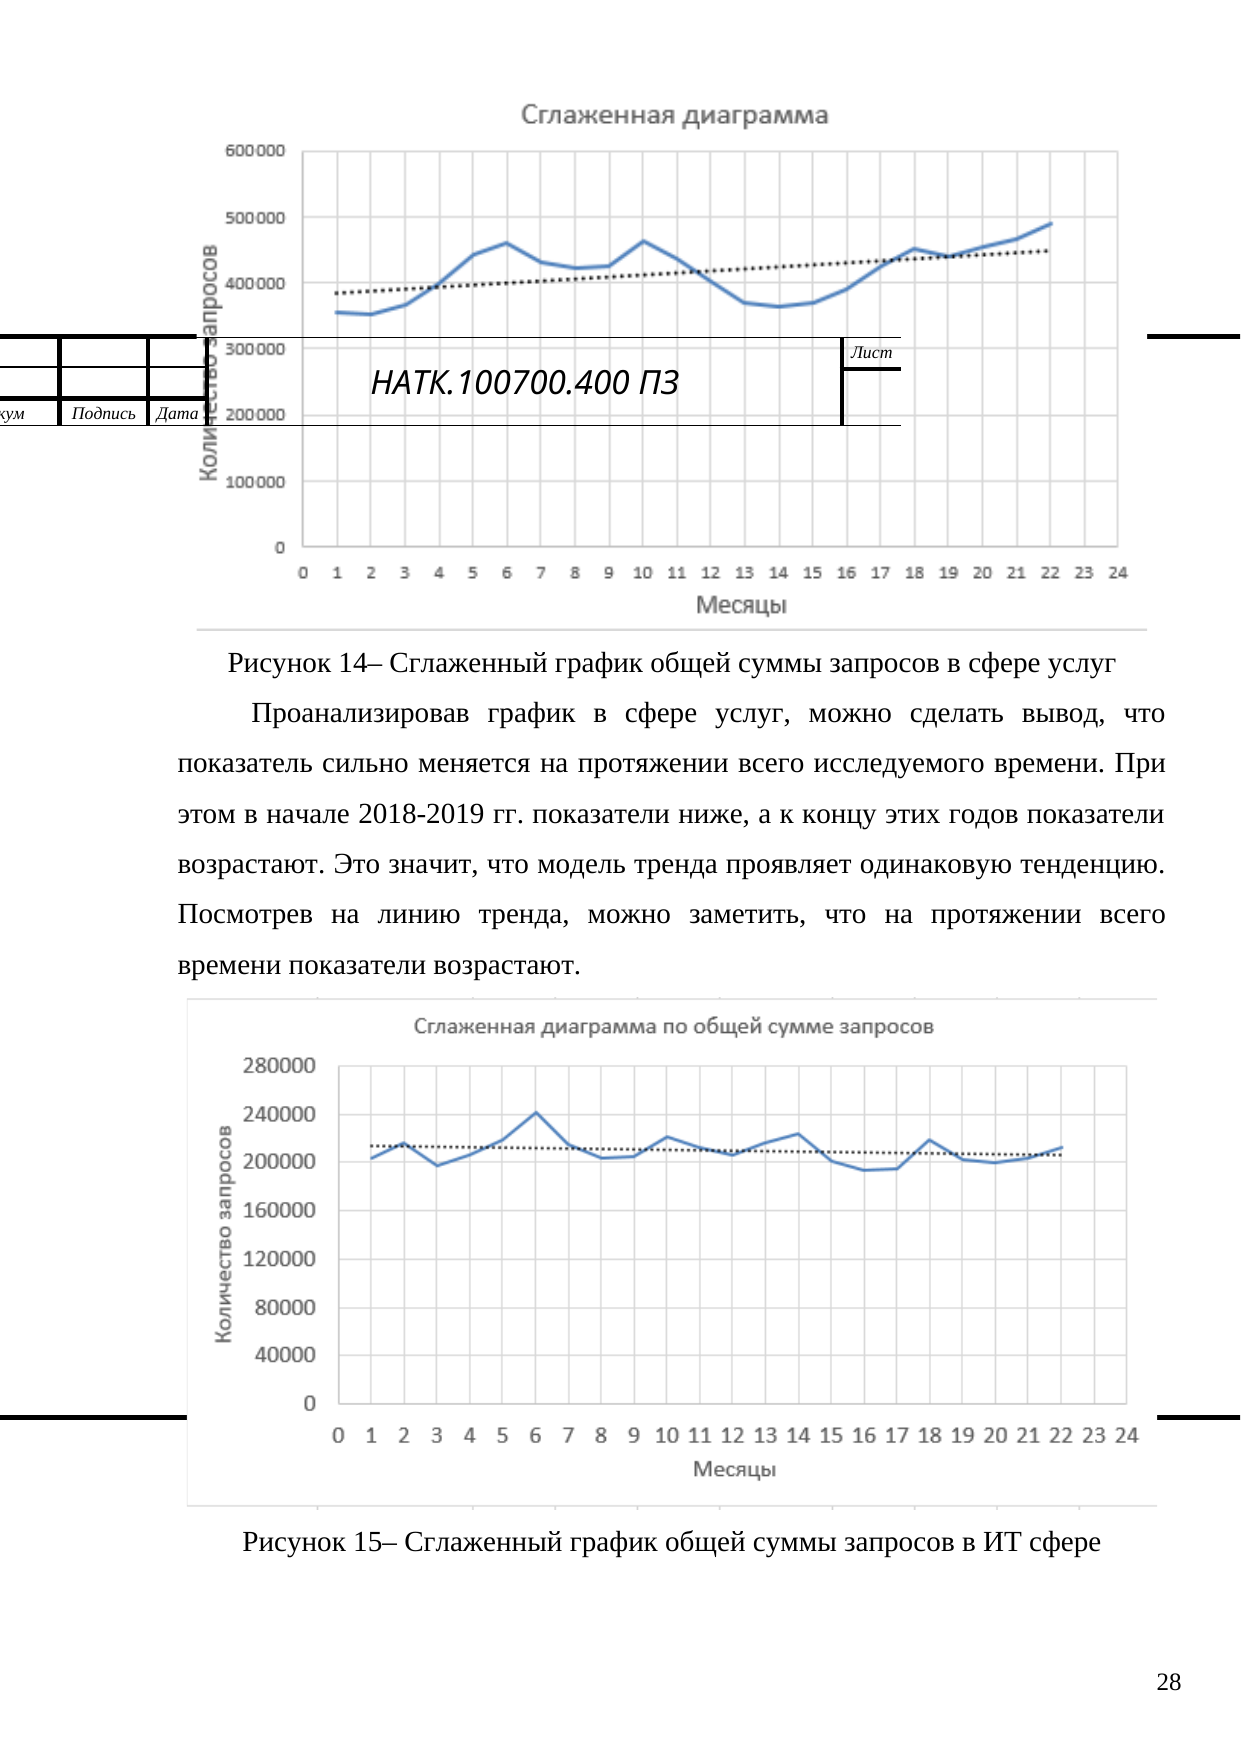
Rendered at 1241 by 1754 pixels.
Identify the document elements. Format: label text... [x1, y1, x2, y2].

picture [196, 401, 205, 425]
text Рисунок 14– Сглаженный график общей суммы запросов в сфере услуг [177, 645, 1167, 678]
picture [196, 95, 1148, 631]
list Проанализировав график в сфере услуг, можно сделать вывод, что показатель сильно меняется на протяжении всего исследуемого времени. При этом в начале 2018-2019 гг. показатели ниже, а к концу этих годов показатели возрастают. Это значит, что модель тренда проявляет одинаковую тенденцию. Посмотрев на линию тренда, можно заметить, что на протяжении всего времени показатели возрастают. [177, 695, 1167, 980]
picture [196, 338, 205, 366]
picture [209, 338, 840, 425]
picture [196, 368, 205, 396]
text Рисунок 15– Сглаженный график общей суммы запросов в ИТ сфере [177, 1524, 1167, 1557]
picture [186, 997, 1158, 1510]
